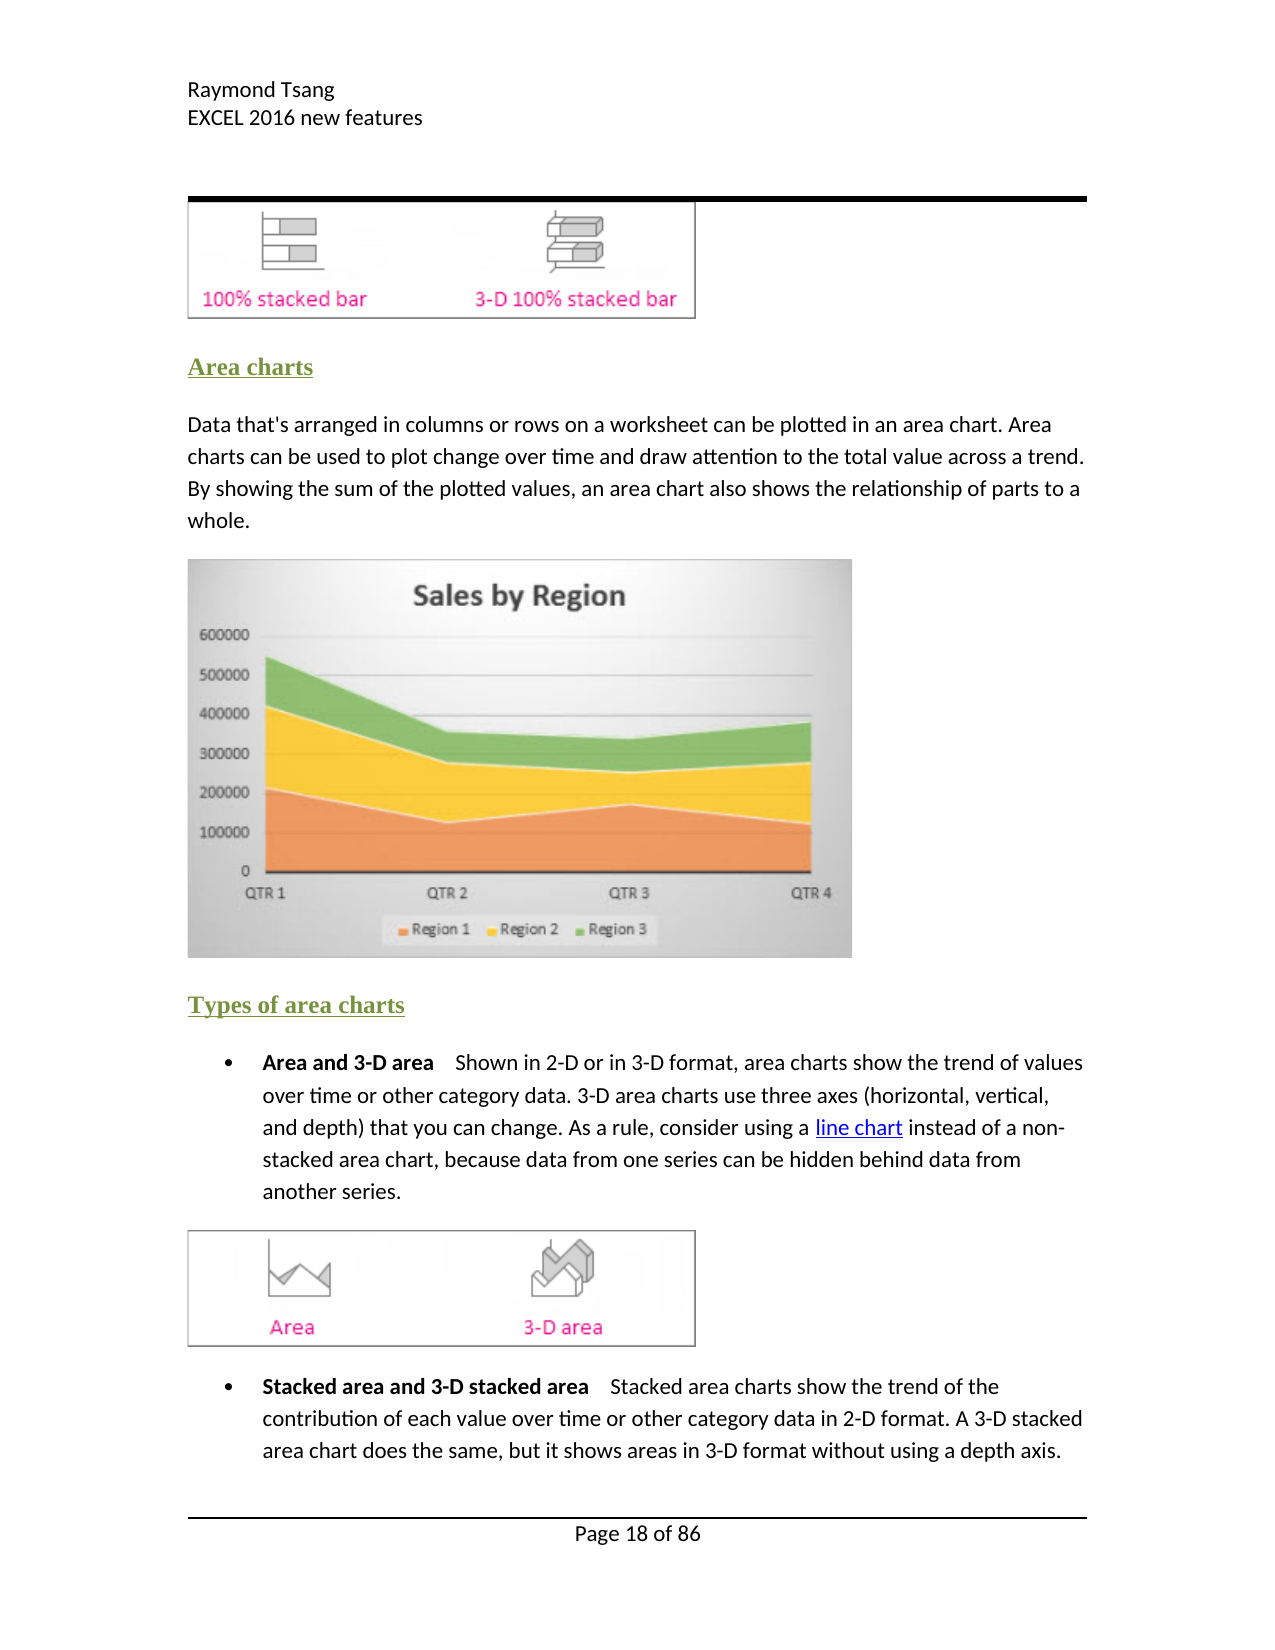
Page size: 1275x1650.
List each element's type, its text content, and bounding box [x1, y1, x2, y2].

picture [187, 1230, 696, 1347]
picture [187, 201, 696, 319]
subtitle Area charts [187, 352, 1087, 381]
subtitle Types of area charts [187, 991, 1087, 1019]
text Data that's arranged in columns or rows on a worksheet can be plotted in an area chart. Area charts can be used to plot change over time and draw attention to the total value across a trend. By showing the sum of the plotted values, an area chart also shows the relationship of parts to a whole. [187, 410, 1087, 534]
list Area and 3-D area Shown in 2-D or in 3-D format, area charts show the trend of values over time or other category data. 3-D area charts use three axes (horizontal, vertical, and depth) that you can change. As a rule, consider using a line chart instead of a non-stacked area chart, because data from one series can be hidden behind data from another series. [225, 1048, 1087, 1205]
picture [187, 559, 853, 958]
list Stacked area and 3-D stacked area Stacked area charts show the trend of the contribution of each value over time or other category data in 2-D format. A 3-D stacked area chart does the same, but it shows areas in 3-D format without using a depth axis. [225, 1372, 1087, 1464]
